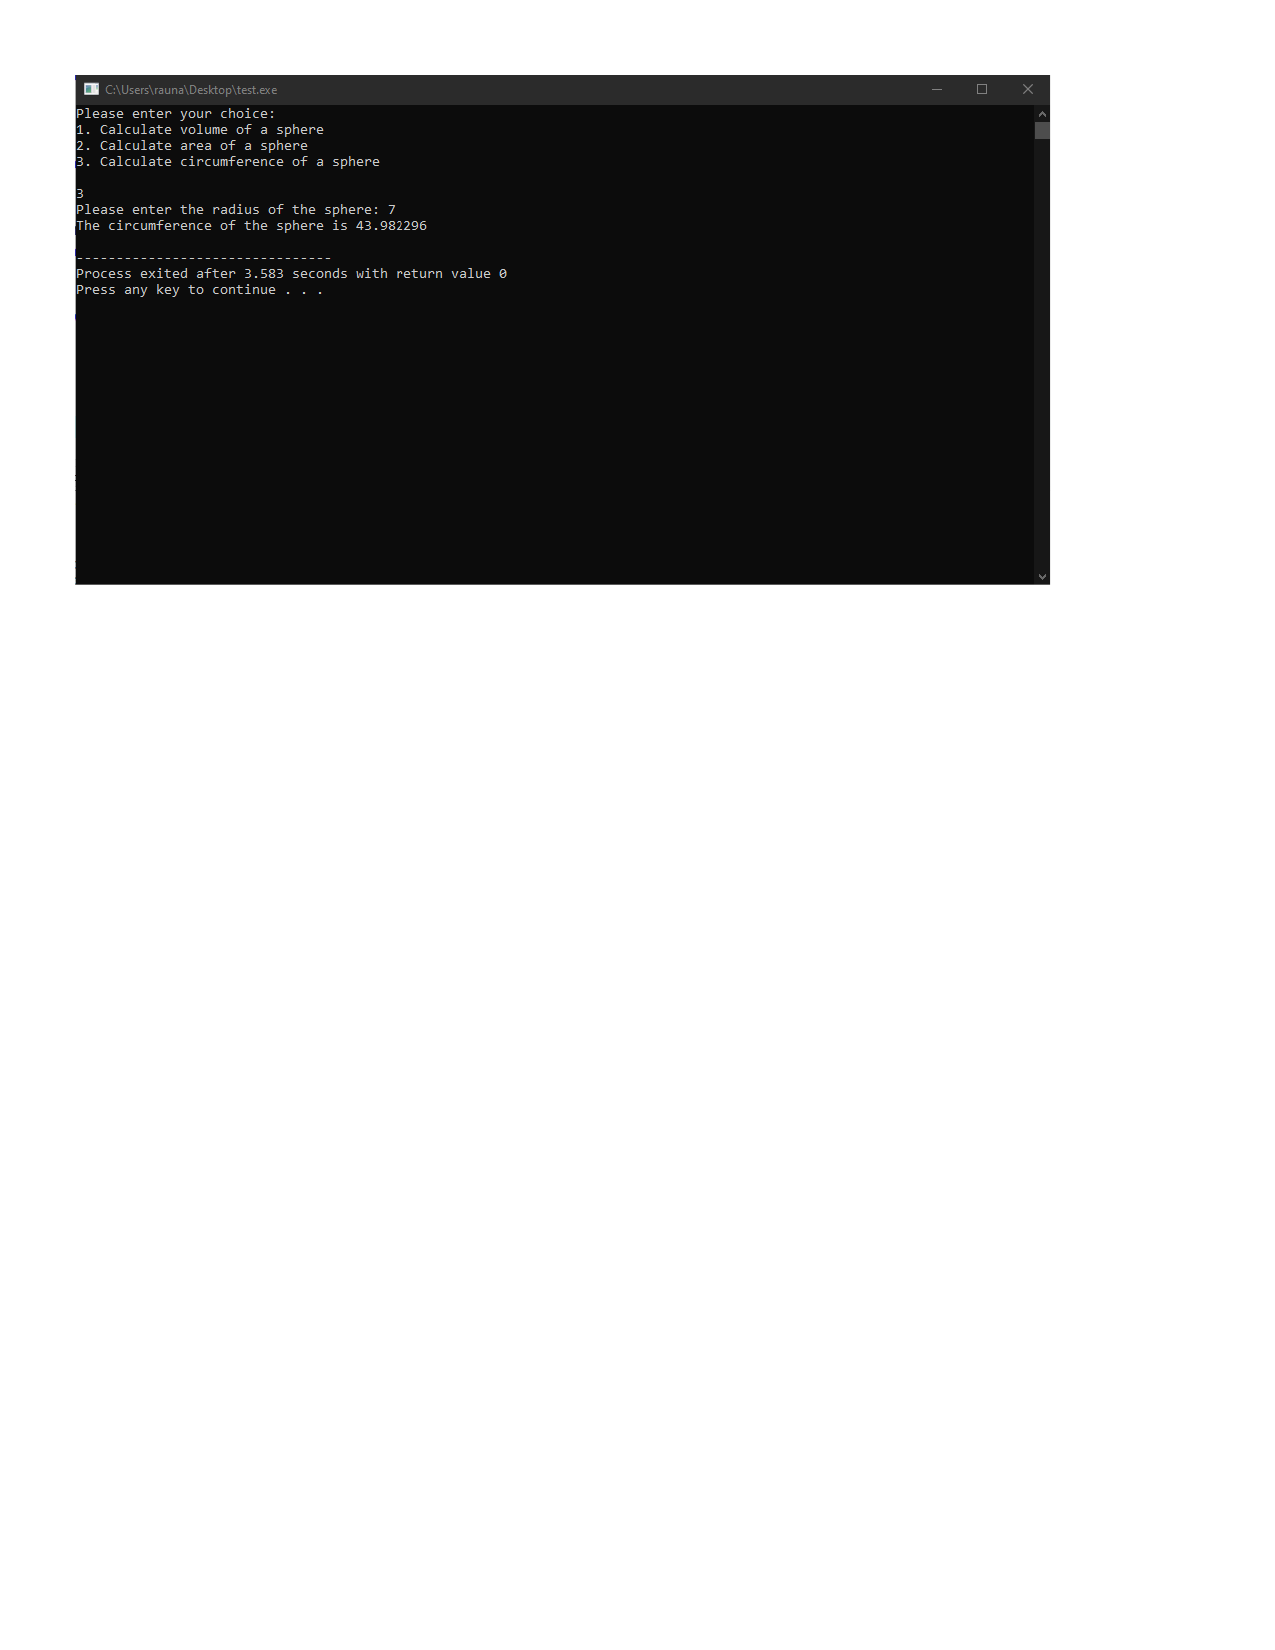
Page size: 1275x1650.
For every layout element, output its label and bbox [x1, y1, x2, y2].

picture [75, 75, 1050, 585]
